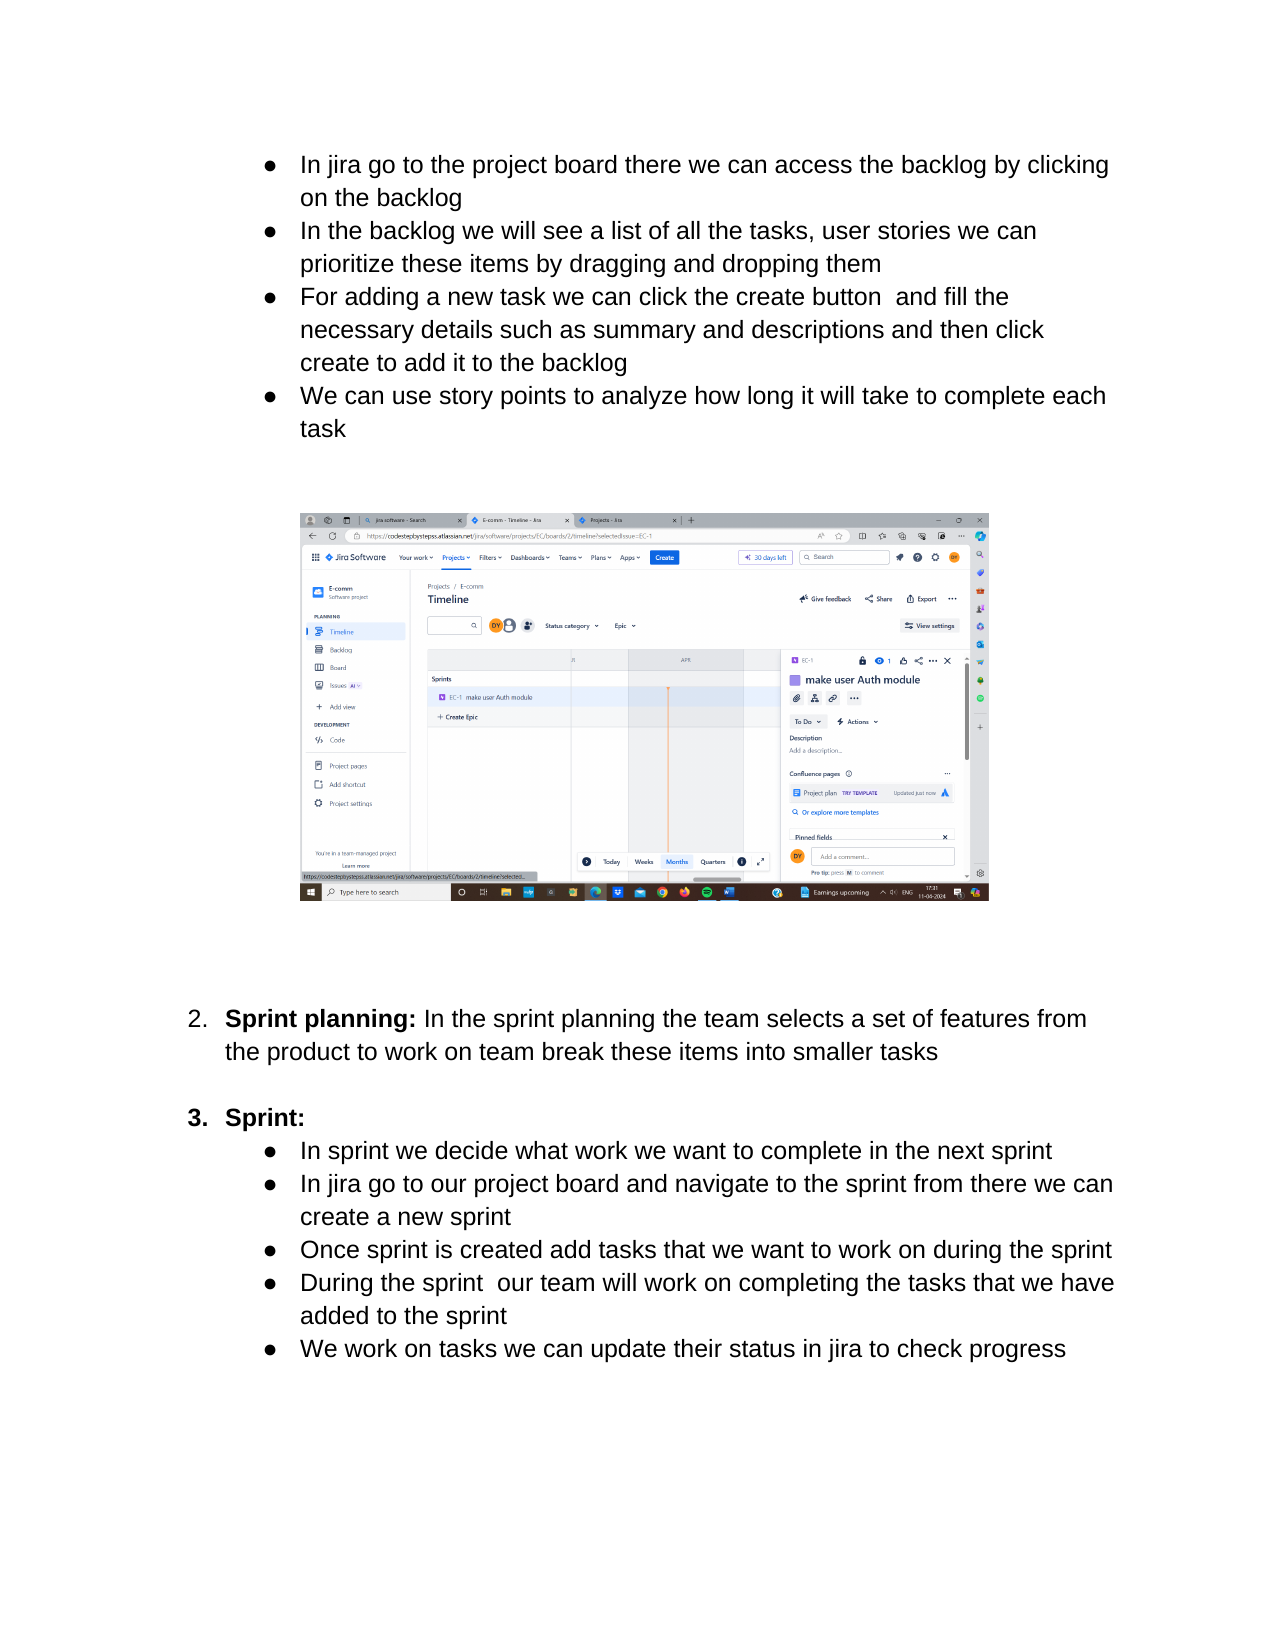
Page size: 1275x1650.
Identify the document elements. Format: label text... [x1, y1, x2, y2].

list In sprint we decide what work we want to complete in the next sprint [262, 1136, 1125, 1164]
list We work on tasks we can update their status in jira to check progress [262, 1334, 1125, 1363]
list For adding a new task we can click the create button and fill the necessary details such as summary and descriptions and then click create to add it to the backlog [262, 282, 1125, 377]
list Once sprint is created add tasks that we want to work on during the sprint [262, 1235, 1125, 1264]
list Sprint planning: In the sprint planning the team selects a set of features from the product to work on team break these items into smaller tasks [187, 1004, 1125, 1066]
list Sprint: [187, 1103, 1125, 1132]
list We can use story points to analyze how long it will take to complete each task [262, 381, 1125, 443]
list In the backlog we will see a list of all the tasks, user stories we can prioritize these items by dragging and dropping them [262, 216, 1125, 278]
list During the sprint our team will work on completing the tasks that we have added to the sprint [262, 1268, 1125, 1330]
picture [300, 513, 989, 901]
list In jira go to our project board and navigate to the sprint from there we can create a new sprint [262, 1169, 1125, 1231]
list In jira go to the project board there we can access the backlog by clicking on the backlog [262, 150, 1125, 212]
